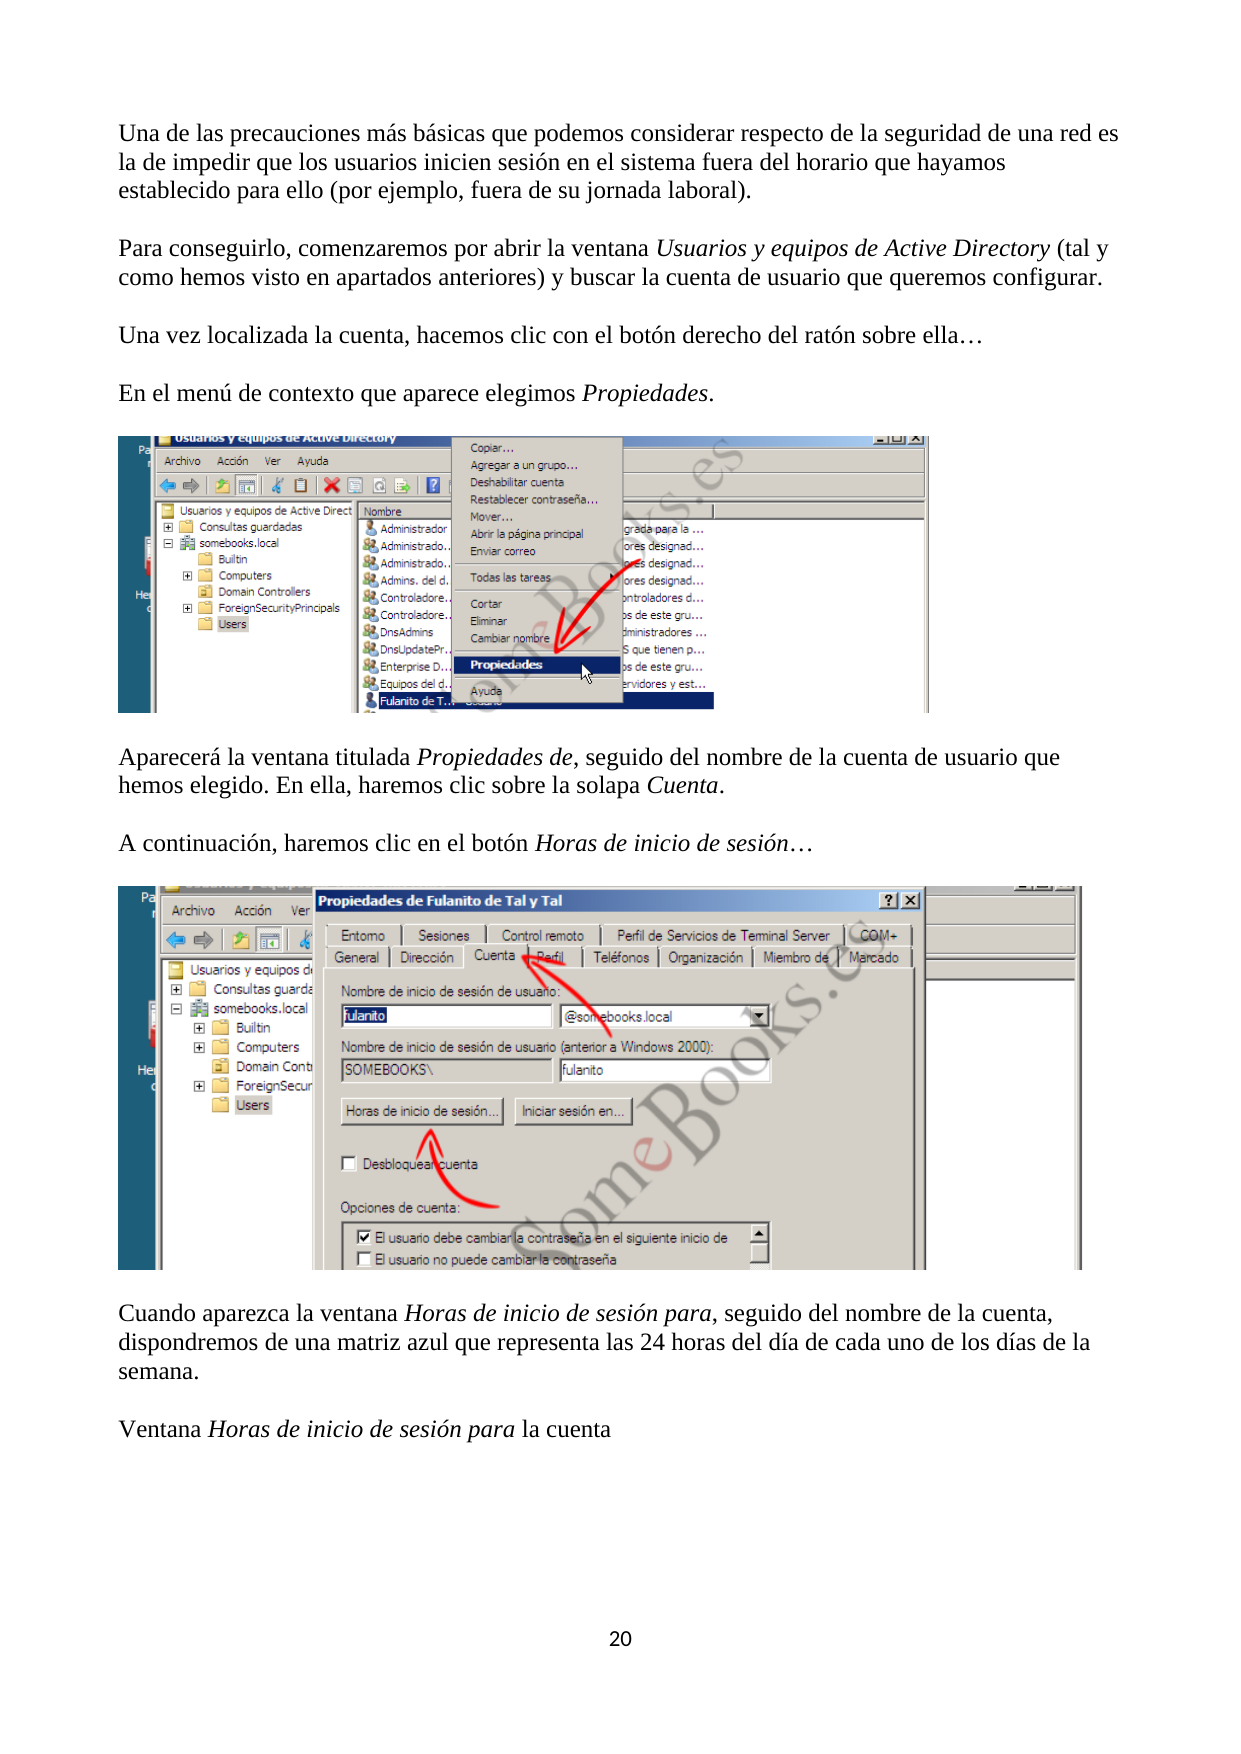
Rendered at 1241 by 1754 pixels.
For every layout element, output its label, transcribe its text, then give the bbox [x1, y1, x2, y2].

text Cuando aparezca la ventana Horas de inicio de sesión para, seguido del nombre de la cuenta, dispondremos de una matriz azul que representa las 24 horas del día de cada uno de los días de la semana. [118, 1298, 1122, 1384]
text A continuación, haremos clic en el botón Horas de inicio de sesión… [118, 828, 1122, 857]
text En el menú de contexto que aparece elegimos Propiedades. [118, 378, 1122, 407]
text Ventana Horas de inicio de sesión para la cuenta [118, 1414, 1122, 1442]
text Una vez localizada la cuenta, hacemos clic con el botón derecho del ratón sobre ella… [118, 320, 1122, 349]
picture [118, 886, 1083, 1270]
picture [118, 436, 929, 713]
text Una de las precauciones más básicas que podemos considerar respecto de la seguridad de una red es la de impedir que los usuarios inicien sesión en el sistema fuera del horario que hayamos establecido para ello (por ejemplo, fuera de su jornada laboral). [118, 118, 1122, 204]
text Para conseguirlo, comenzaremos por abrir la ventana Usuarios y equipos de Active Directory (tal y como hemos visto en apartados anteriores) y buscar la cuenta de usuario que queremos configurar. [118, 233, 1122, 291]
text Aparecerá la ventana titulada Propiedades de, seguido del nombre de la cuenta de usuario que hemos elegido. En ella, haremos clic sobre la solapa Cuenta. [118, 742, 1122, 799]
